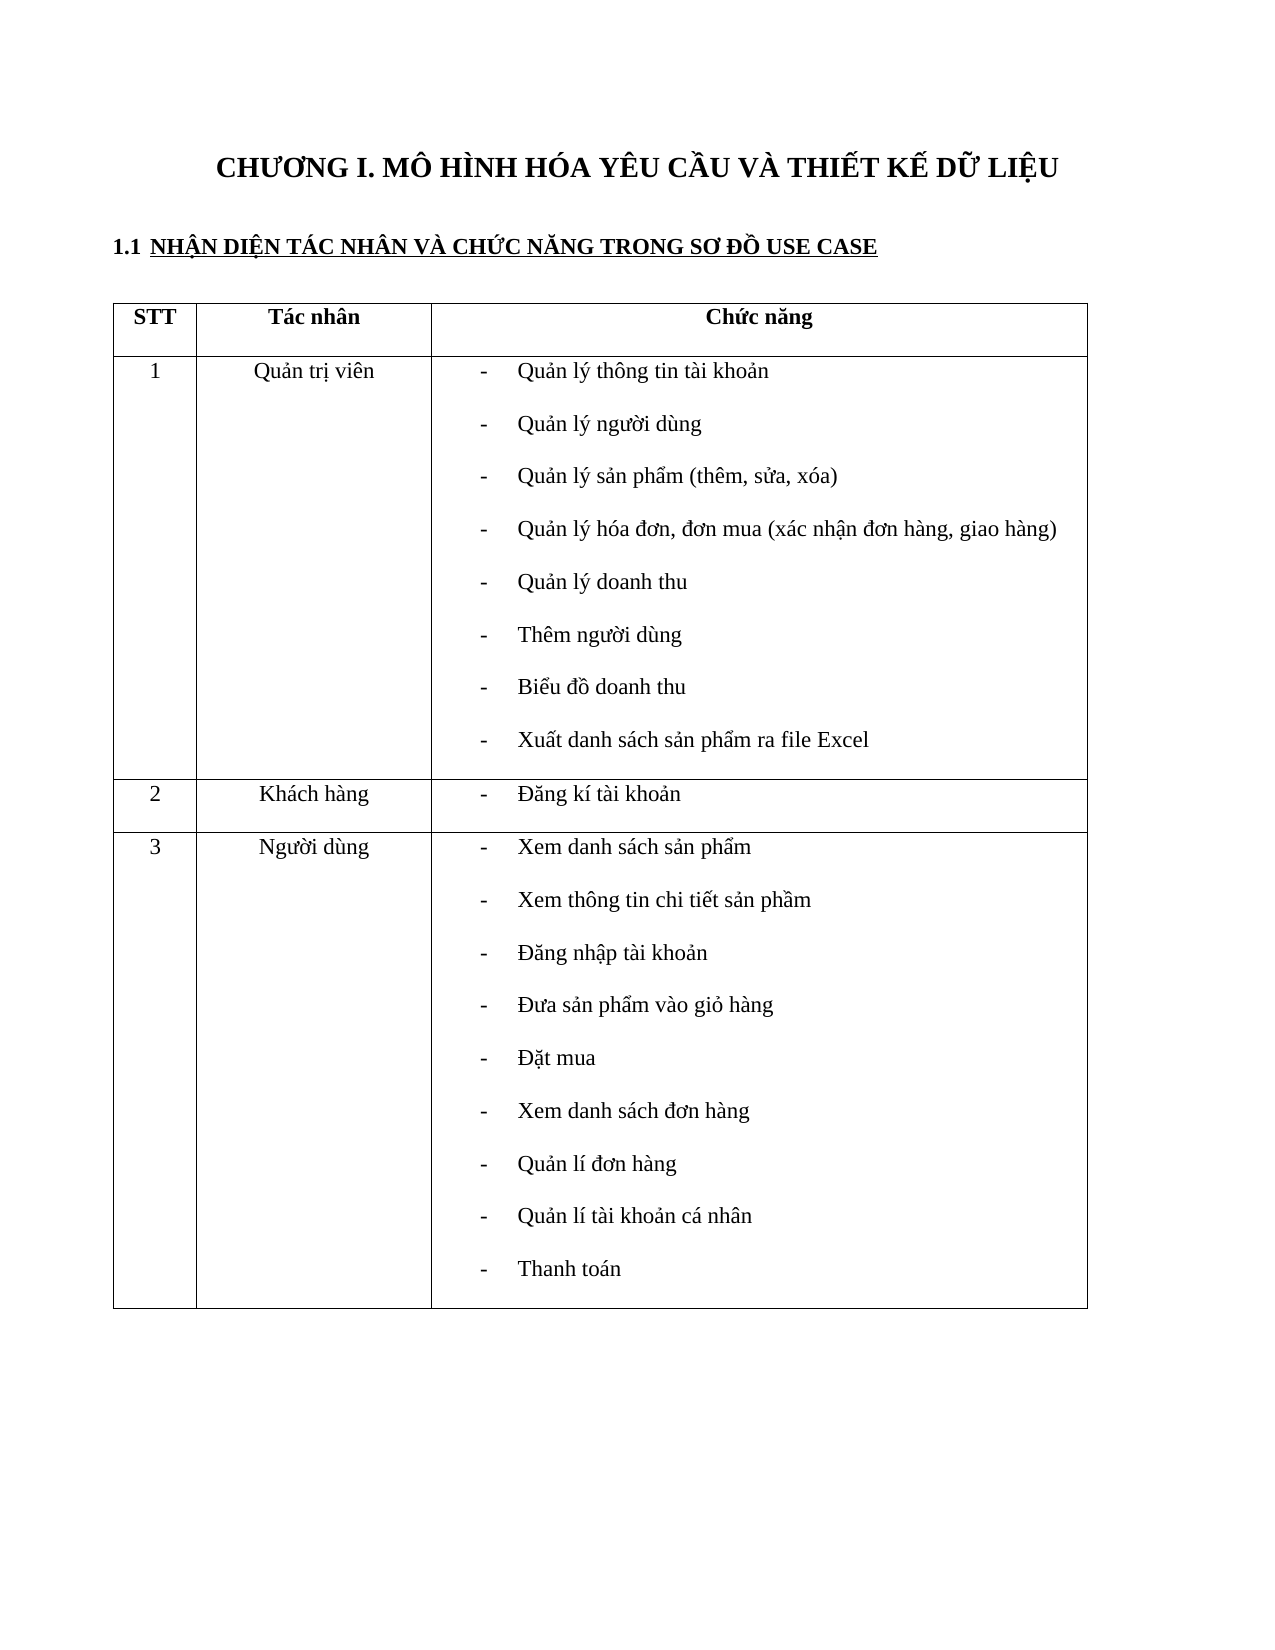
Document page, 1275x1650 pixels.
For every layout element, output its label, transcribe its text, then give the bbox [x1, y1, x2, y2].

table_header STT [114, 304, 196, 356]
table_cell Xem danh sách sản phẩm Xem thông tin chi tiết sản phầm Đăng nhập tài khoản Đưa sản phẩm vào giỏ hàng Đặt mua Xem danh sách đơn hàng Quản lí đơn hàng Quản lí tài khoản cá nhân Thanh toán [432, 833, 1087, 1308]
table_cell Khách hàng [197, 780, 431, 832]
table_cell 2 [114, 780, 196, 832]
table_header Tác nhân [197, 304, 431, 356]
table_cell Đăng kí tài khoản [432, 780, 1087, 832]
subtitle CHƯƠNG I. MÔ HÌNH HÓA YÊU CẦU VÀ THIẾT KẾ DỮ LIỆU [112, 150, 1162, 183]
table_cell 1 [114, 357, 196, 779]
table_cell Người dùng [197, 833, 431, 1308]
table_cell Quản lý thông tin tài khoản Quản lý người dùng Quản lý sản phẩm (thêm, sửa, xóa) Quản lý hóa đơn, đơn mua (xác nhận đơn hàng, giao hàng) Quản lý doanh thu Thêm người dùng Biểu đồ doanh thu Xuất danh sách sản phẩm ra file Excel [432, 357, 1087, 779]
table_cell Quản trị viên [197, 357, 431, 779]
list NHẬN DIỆN TÁC NHÂN VÀ CHỨC NĂNG TRONG SƠ ĐỒ USE CASE [112, 233, 1162, 259]
table_header Chức năng [432, 304, 1087, 356]
table_cell 3 [114, 833, 196, 1308]
